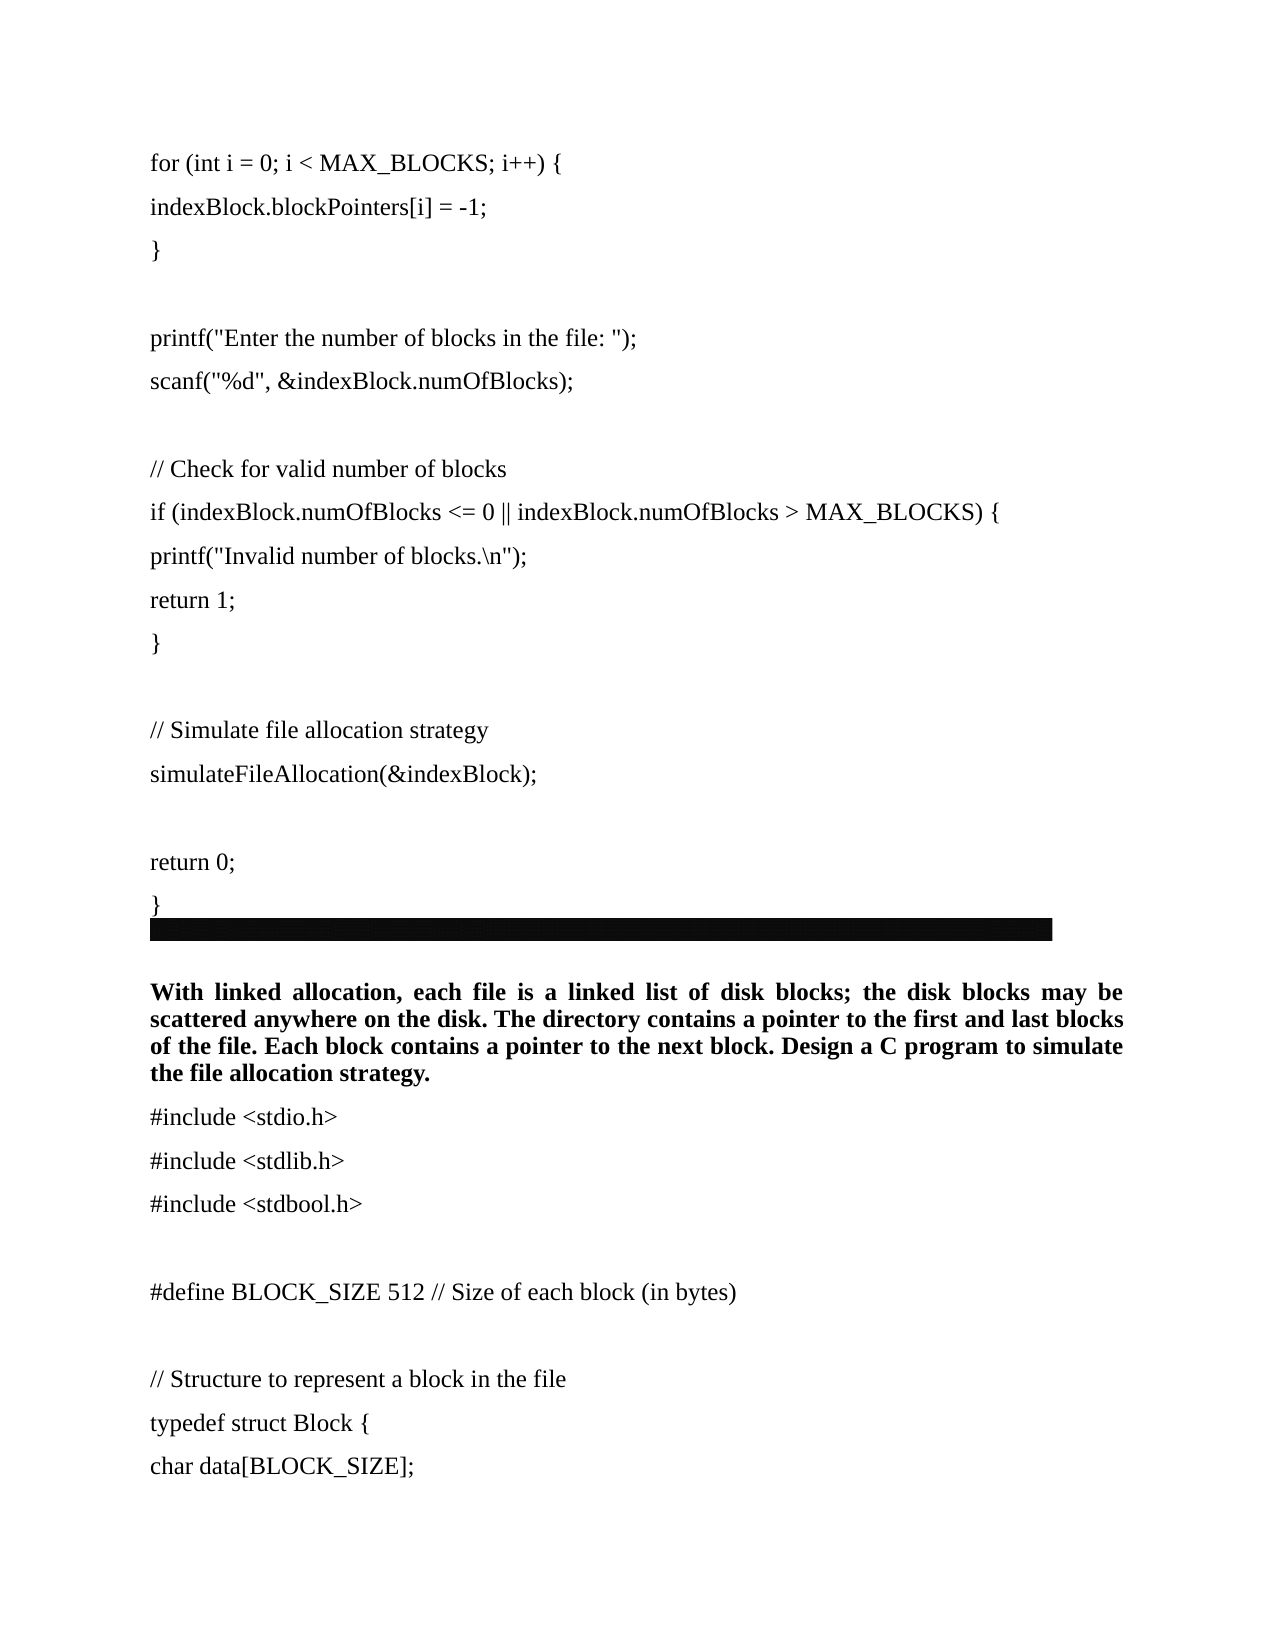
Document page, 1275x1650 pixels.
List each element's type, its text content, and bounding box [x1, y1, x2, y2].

text // Structure to represent a block in the file [150, 1366, 1125, 1393]
text #define BLOCK_SIZE 512 // Size of each block (in bytes) [150, 1278, 1125, 1305]
text indexBlock.blockPointers[i] = -1; [150, 194, 1125, 221]
text #include <stdio.h> [150, 1104, 1125, 1131]
text } [150, 892, 1125, 919]
text printf("Invalid number of blocks.\n"); [150, 543, 1125, 570]
text if (indexBlock.numOfBlocks <= 0 || indexBlock.numOfBlocks > MAX_BLOCKS) { [150, 499, 1125, 526]
text // Check for valid number of blocks [150, 456, 1125, 482]
text simulateFileAllocation(&indexBlock); [150, 761, 1125, 788]
text typedef struct Block { [150, 1409, 1125, 1436]
text With linked allocation, each file is a linked list of disk blocks; the disk blocks may be scattered anywhere on the disk. The directory contains a pointer to the first and last blocks of the file. Each block contains a pointer to the next block. Design a C program to simulate the file allocation strategy. [150, 979, 1125, 1087]
text } [150, 630, 1125, 657]
text return 1; [150, 586, 1125, 613]
text printf("Enter the number of blocks in the file: "); [150, 324, 1125, 352]
text scanf("%d", &indexBlock.numOfBlocks); [150, 368, 1125, 395]
text char data[BLOCK_SIZE]; [150, 1453, 1125, 1480]
text for (int i = 0; i < MAX_BLOCKS; i++) { [150, 150, 1125, 177]
text } [150, 237, 1125, 264]
text #include <stdbool.h> [150, 1191, 1125, 1218]
text #include <stdlib.h> [150, 1147, 1125, 1174]
text return 0; [150, 848, 1125, 875]
text // Simulate file allocation strategy [150, 717, 1125, 744]
